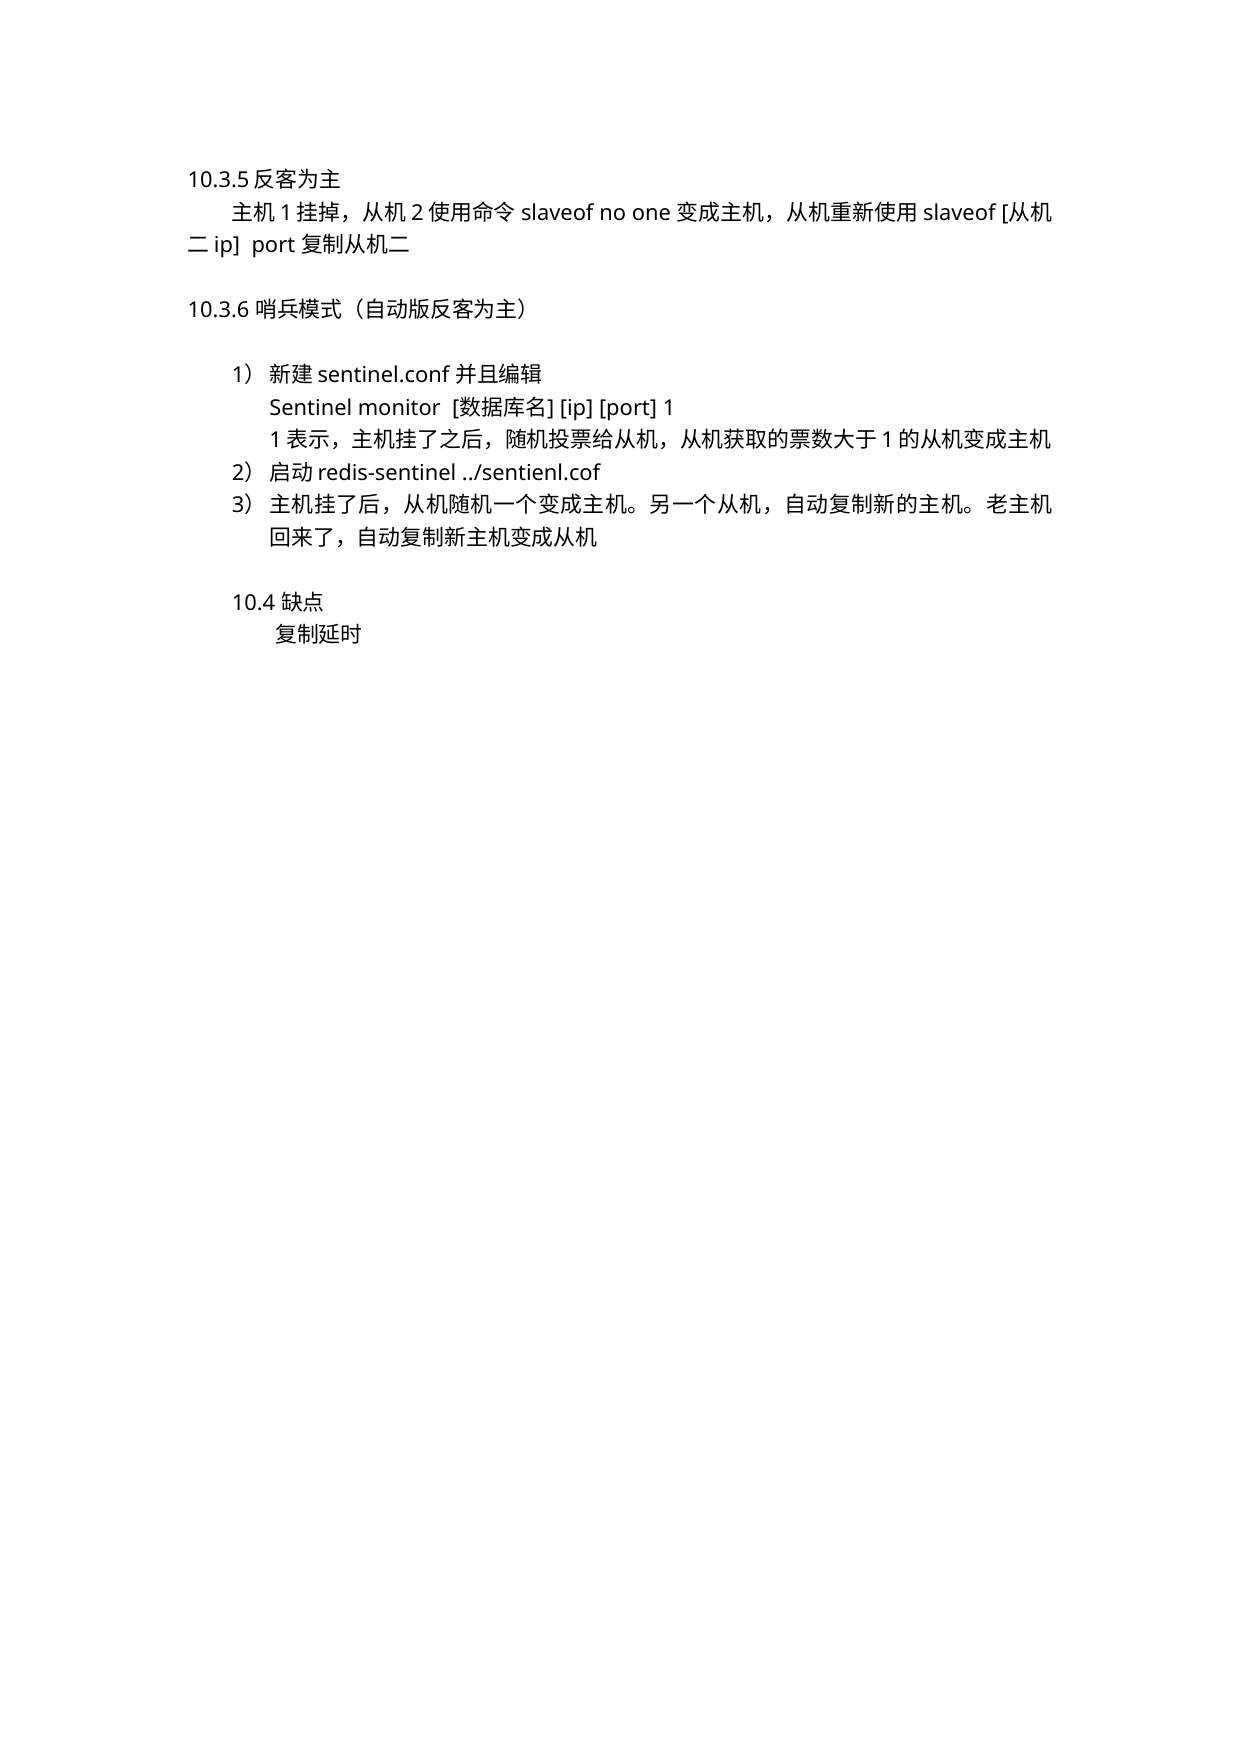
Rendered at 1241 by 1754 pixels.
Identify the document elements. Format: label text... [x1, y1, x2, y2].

text 复制延时 [232, 617, 1053, 649]
list 启动redis-sentinel ../sentienl.cof [232, 454, 1053, 487]
text 10.4 缺点 [232, 584, 1053, 617]
text 10.3.6 哨兵模式（自动版反客为主） [187, 292, 1053, 324]
list 新建sentinel.conf 并且编辑 [232, 357, 1053, 389]
text Sentinel monitor [数据库名] [ip] [port] 1 [269, 389, 1053, 422]
text 1表示，主机挂了之后，随机投票给从机，从机获取的票数大于1的从机变成主机 [269, 422, 1053, 454]
text 10.3.5反客为主 [187, 162, 1053, 194]
list 主机挂了后，从机随机一个变成主机。另一个从机，自动复制新的主机。老主机回来了，自动复制新主机变成从机 [232, 487, 1053, 552]
text 主机1挂掉，从机2使用命令 slaveof no one 变成主机，从机重新使用slaveof [从机二ip] port 复制从机二 [187, 194, 1053, 259]
